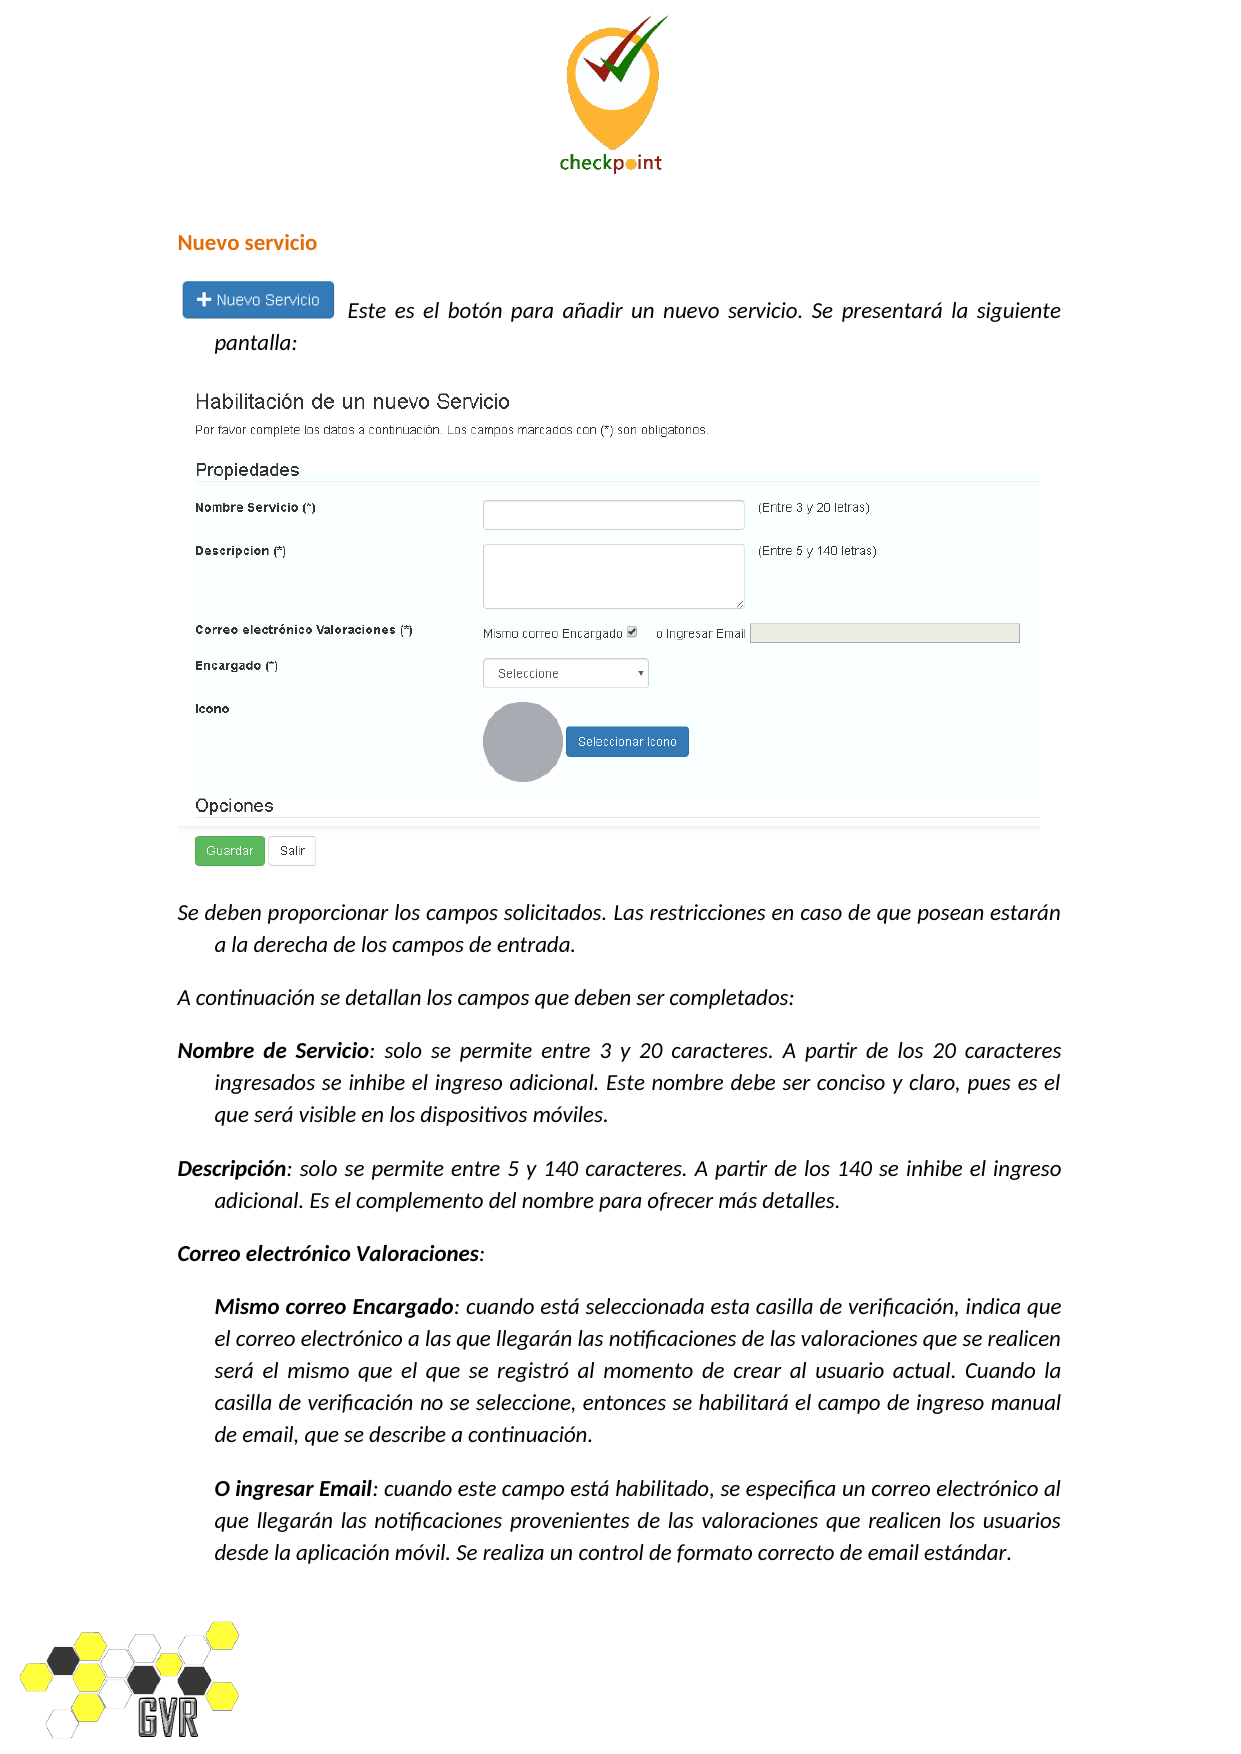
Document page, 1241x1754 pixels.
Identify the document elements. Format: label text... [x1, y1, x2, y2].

picture [550, 12, 676, 186]
text Este es el botón para añadir un nuevo servicio. Se presentará la siguiente pantalla: [177, 281, 1063, 356]
text A continuación se detallan los campos que deben ser completados: [177, 983, 1063, 1011]
text Descripción: solo se permite entre 5 y 140 caracteres. A partir de los 140 se inhibe el ingreso adicional. Es el complemento del nombre para ofrecer más detalles. [177, 1154, 1063, 1214]
text Mismo correo Encargado: cuando está seleccionada esta casilla de verificación, indica que el correo electrónico a las que llegarán las notificaciones de las valoraciones que se realicen será el mismo que el que se registró al momento de crear al usuario actual. Cuando la casilla de verificación no se seleccione, entonces se habilitará el campo de ingreso manual de email, que se describe a continuación. [177, 1292, 1063, 1449]
picture [177, 381, 1040, 873]
text O ingresar Email: cuando este campo está habilitado, se especifica un correo electrónico al que llegarán las notificaciones provenientes de las valoraciones que realicen los usuarios desde la aplicación móvil. Se realiza un control de formato correcto de email estándar. [177, 1474, 1063, 1566]
text Se deben proporcionar los campos solicitados. Las restricciones en caso de que posean estarán a la derecha de los campos de entrada. [177, 898, 1063, 958]
text Nuevo servicio [177, 228, 1063, 256]
picture [177, 280, 339, 319]
text Nombre de Servicio: solo se permite entre 3 y 20 caracteres. A partir de los 20 caracteres ingresados se inhibe el ingreso adicional. Este nombre debe ser conciso y claro, pues es el que será visible en los dispositivos móviles. [177, 1036, 1063, 1129]
text Correo electrónico Valoraciones: [177, 1239, 1063, 1267]
picture [12, 1620, 246, 1740]
